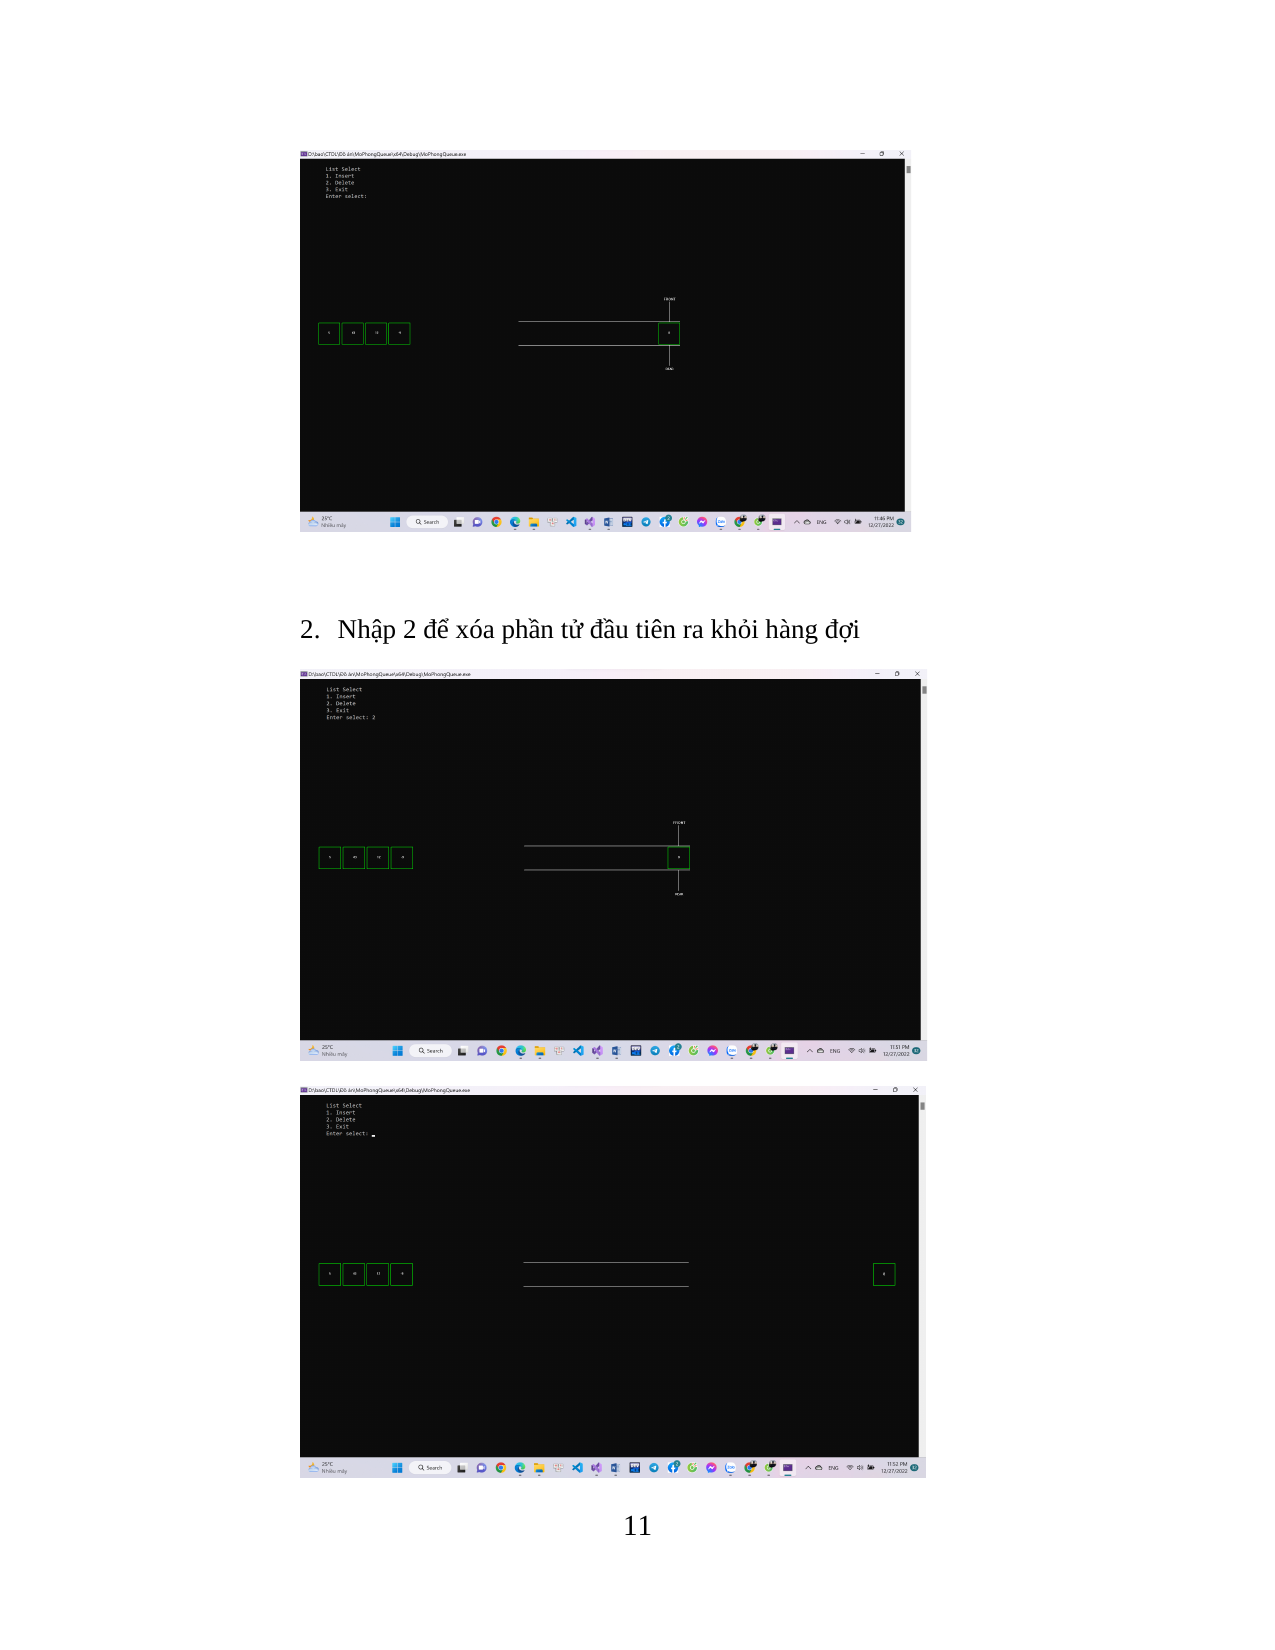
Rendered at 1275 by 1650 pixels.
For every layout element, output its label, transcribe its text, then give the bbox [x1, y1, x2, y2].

list Nhập 2 để xóa phần tử đầu tiên ra khỏi hàng đợi [300, 613, 1120, 644]
picture [300, 1086, 926, 1478]
picture [300, 669, 928, 1061]
picture [300, 150, 912, 532]
